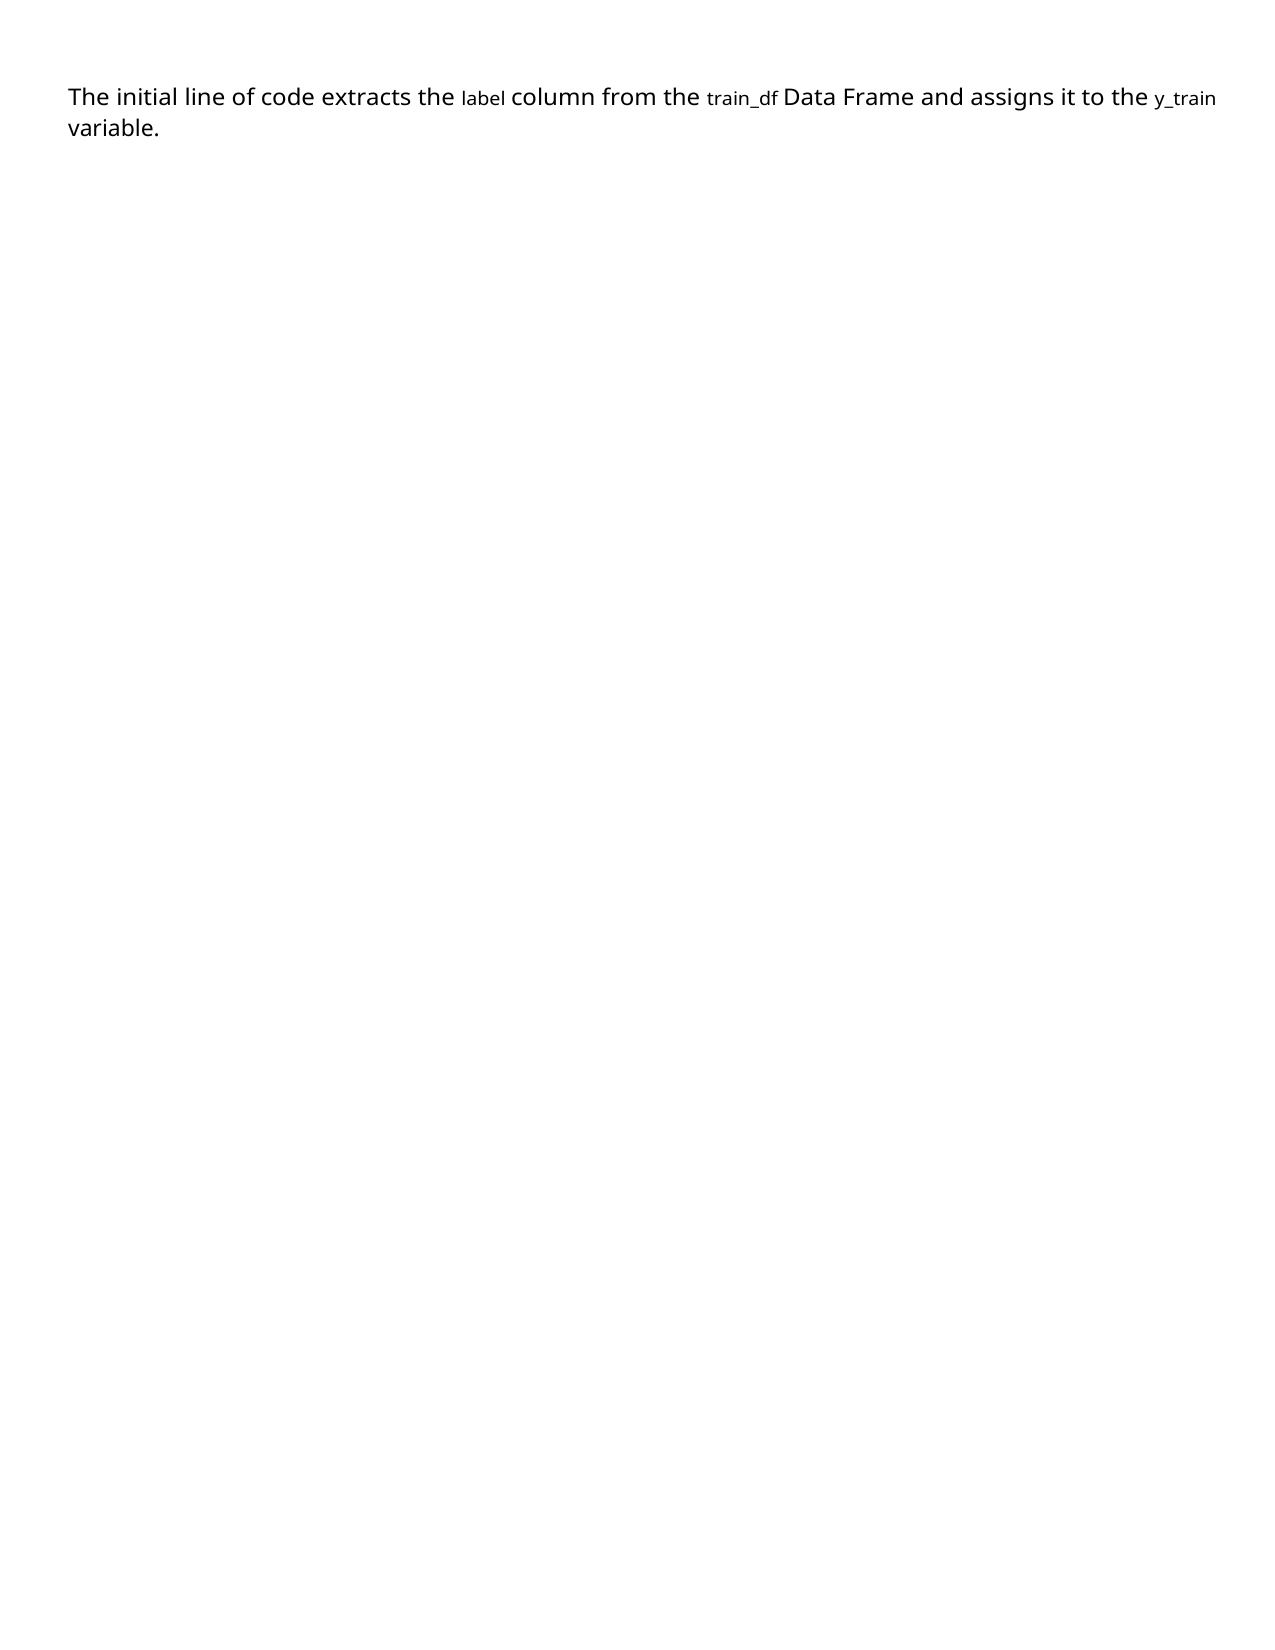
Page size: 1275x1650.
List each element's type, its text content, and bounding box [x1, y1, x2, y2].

text variable. [68, 112, 1219, 144]
text The initial line of code extracts the label column from the train_df Data Frame and assigns it to the y_train [68, 81, 1219, 112]
